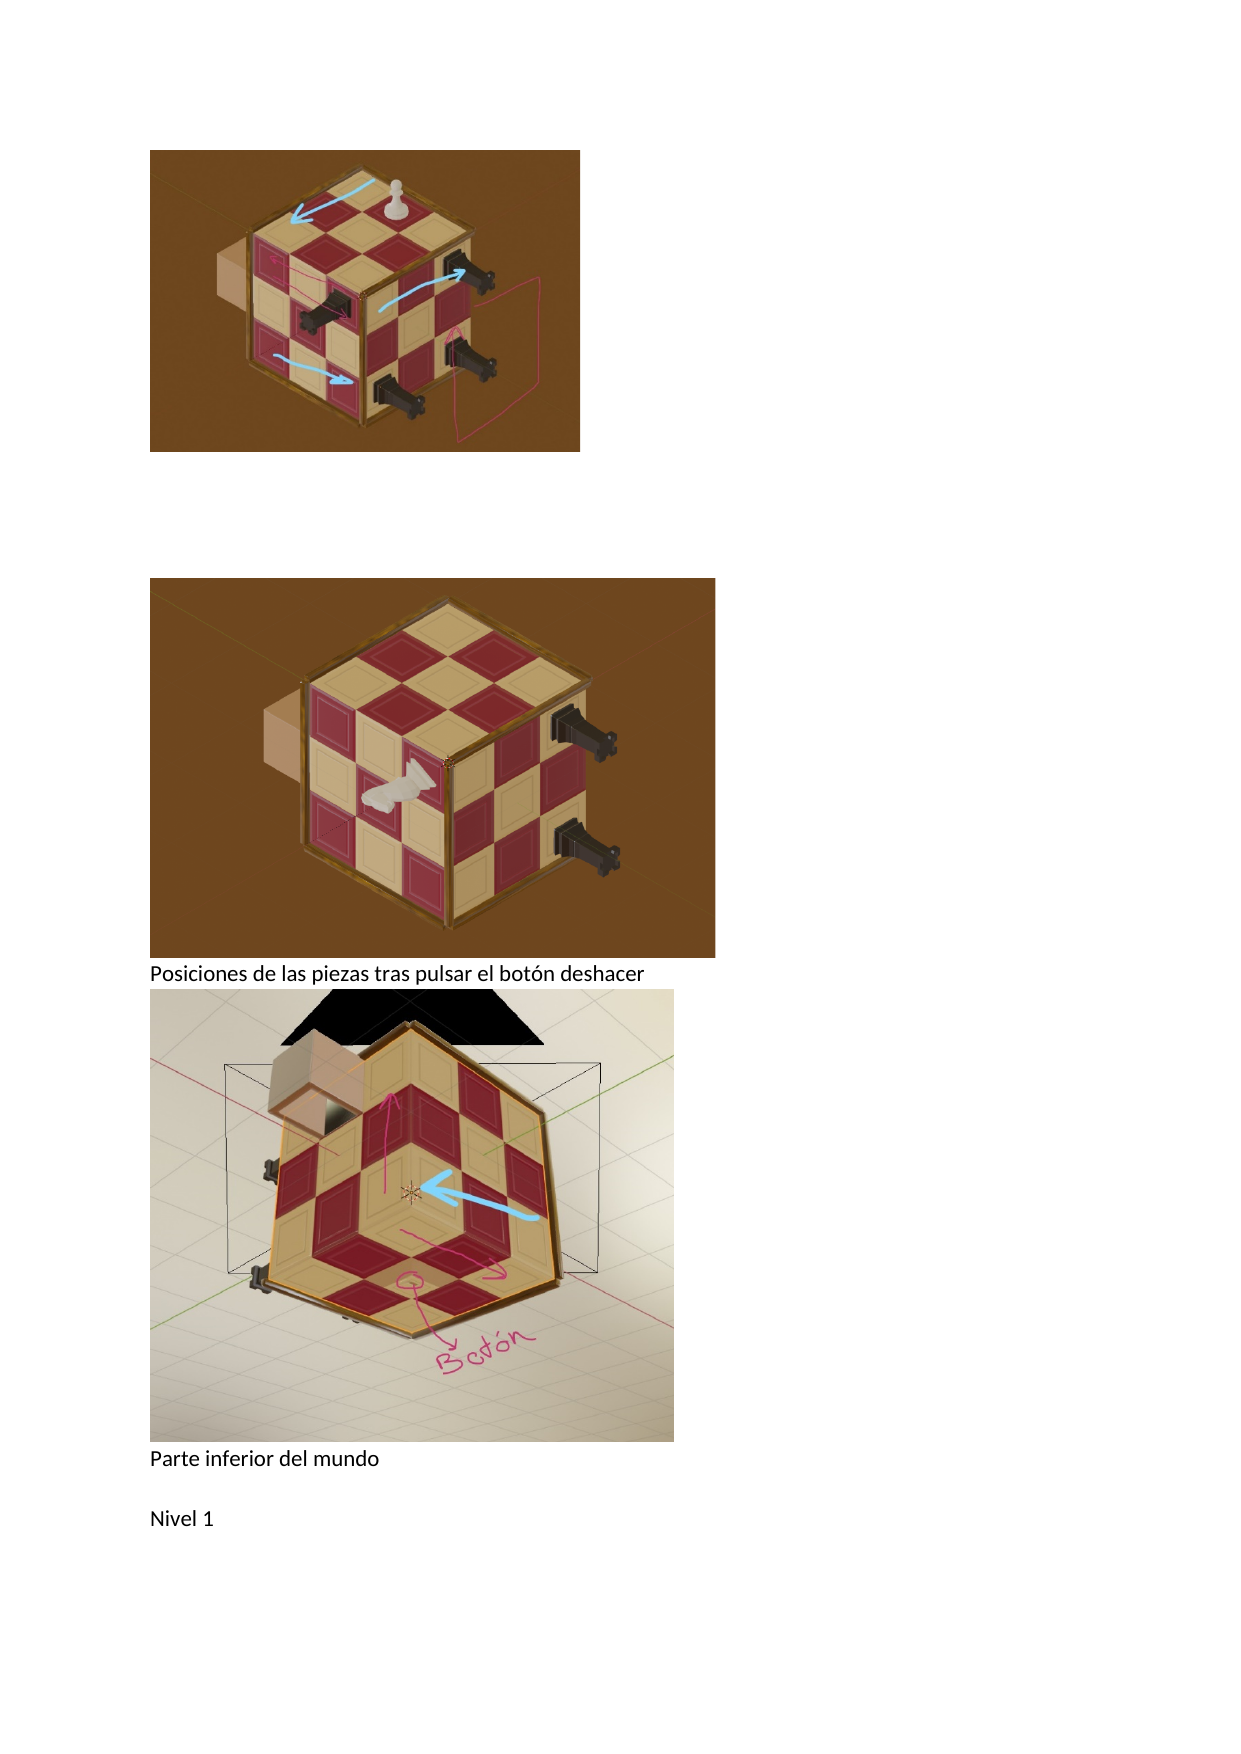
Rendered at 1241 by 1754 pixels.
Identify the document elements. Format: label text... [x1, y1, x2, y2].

text Parte inferior del mundo [150, 1444, 1090, 1472]
text Posiciones de las piezas tras pulsar el botón deshacer [150, 959, 1090, 988]
picture [150, 150, 581, 452]
picture [150, 578, 716, 958]
text Nivel 1 [150, 1504, 1090, 1532]
picture [150, 989, 674, 1442]
